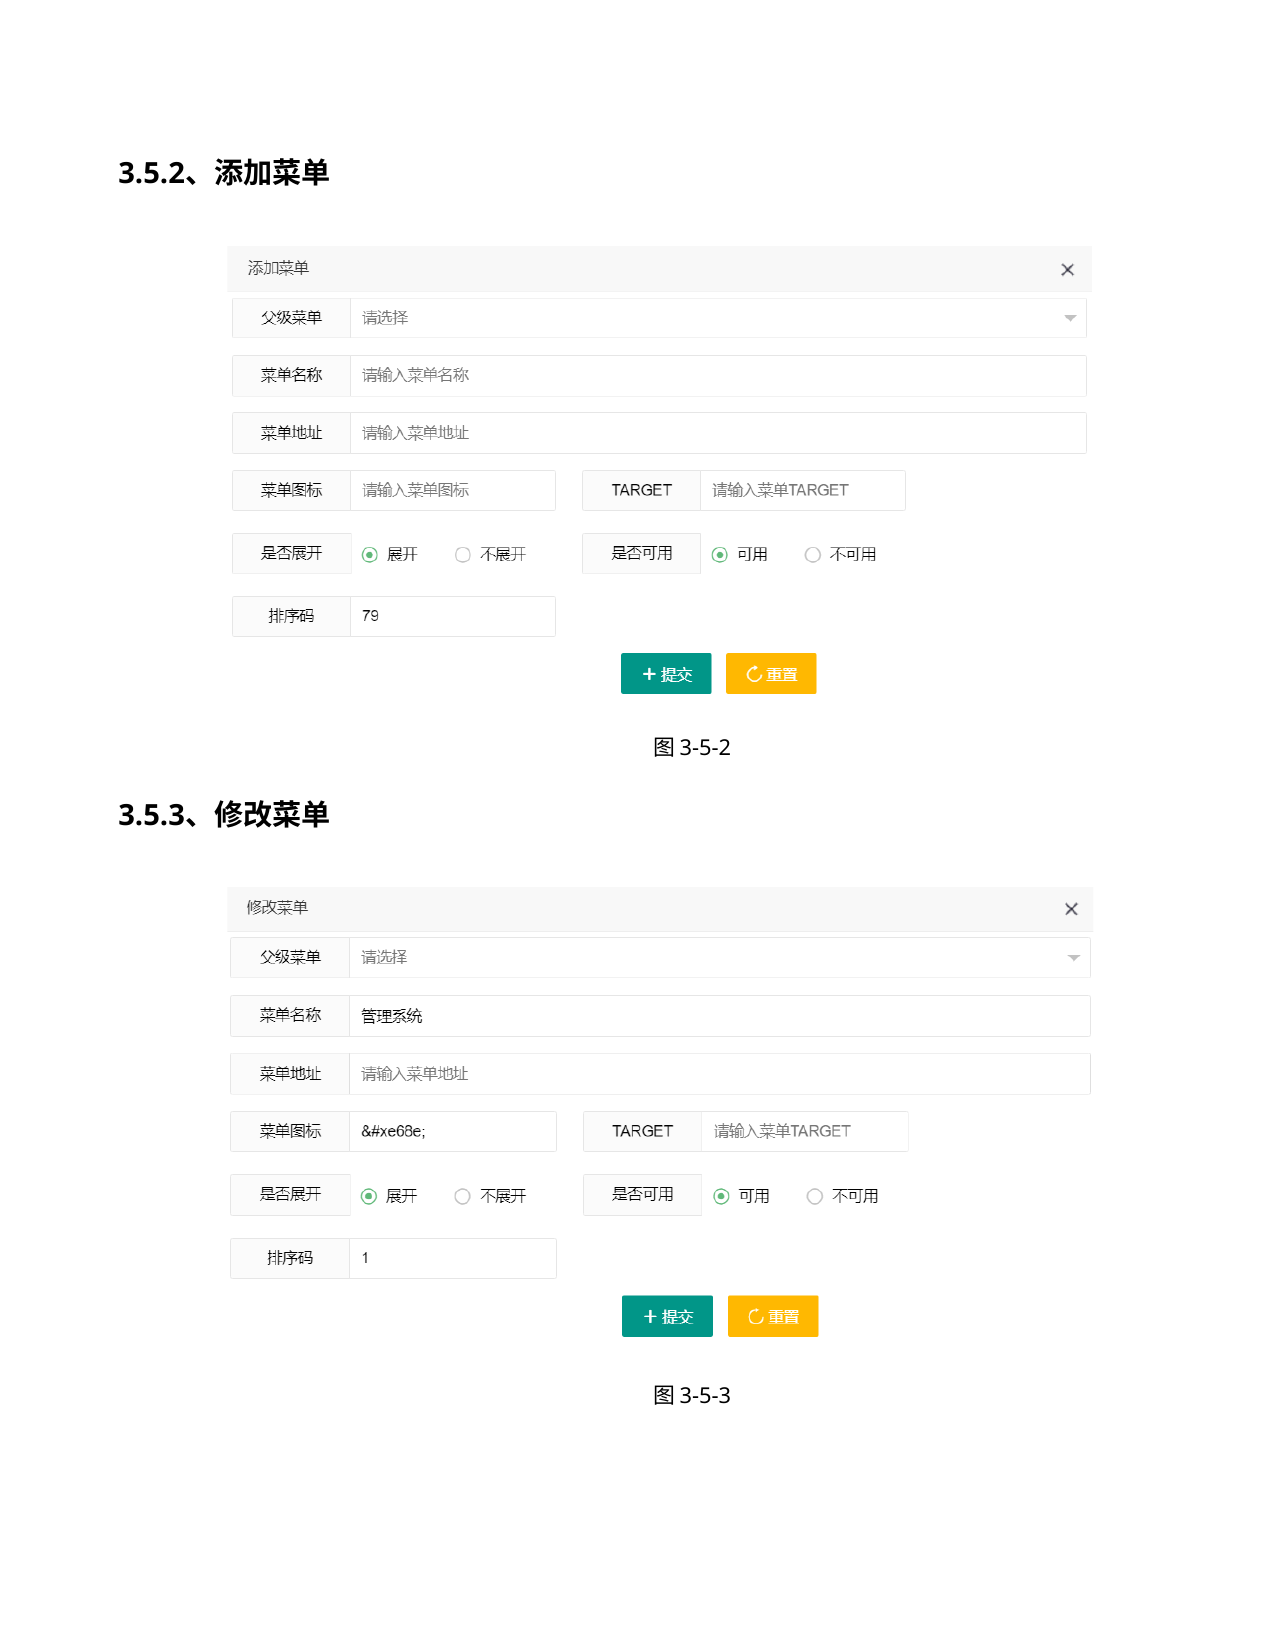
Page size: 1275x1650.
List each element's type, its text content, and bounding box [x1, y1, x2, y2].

list 图3-5-3 [184, 1378, 1157, 1410]
picture [227, 246, 1092, 731]
subtitle 3.5.3、修改菜单 [118, 791, 1157, 833]
list 图3-5-2 [184, 730, 1157, 762]
subtitle 3.5.2、添加菜单 [118, 150, 1157, 192]
picture [227, 887, 1094, 1379]
